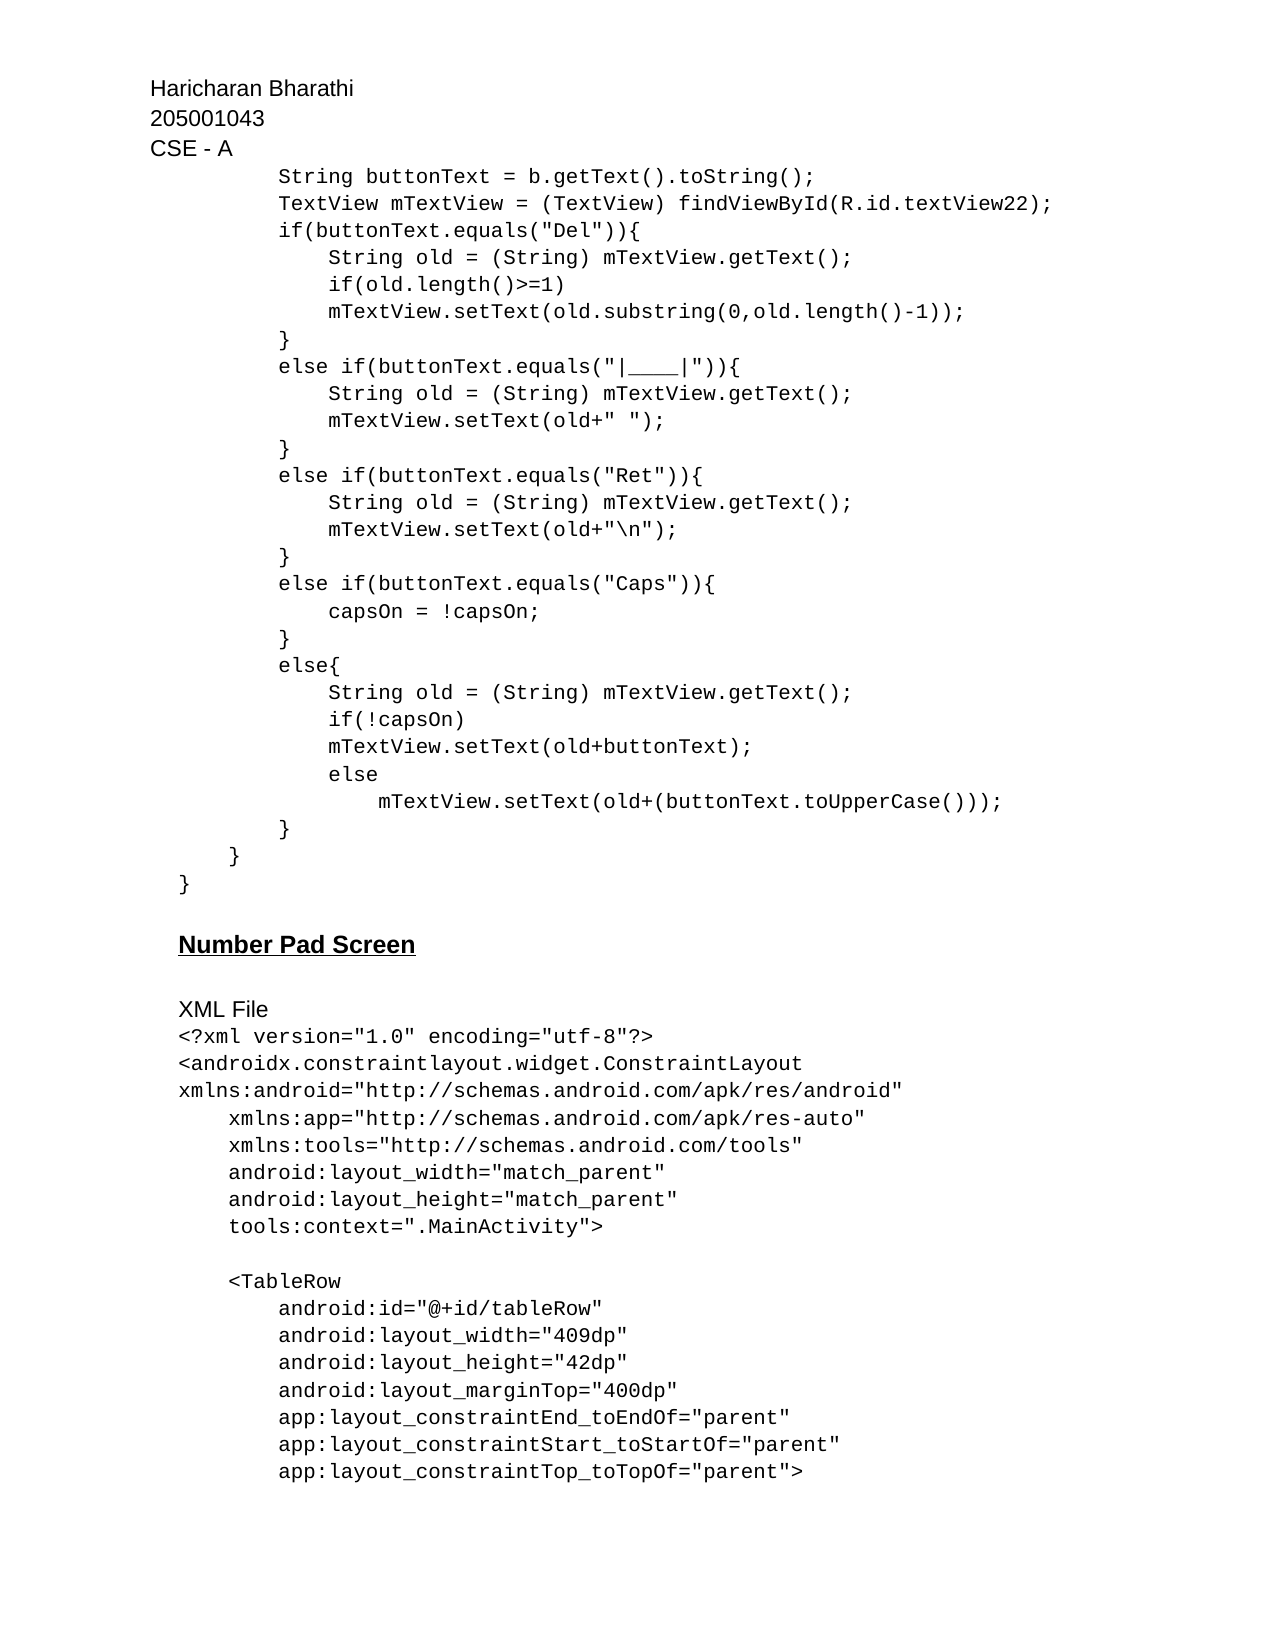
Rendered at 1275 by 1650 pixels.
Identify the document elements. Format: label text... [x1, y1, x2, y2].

text TextView mTextView = (TextView) findViewById(R.id.textView22); [178, 193, 1125, 216]
text String buttonText = b.getText().toString(); [178, 166, 1125, 189]
text if(old.length()>=1) [178, 274, 1125, 298]
text Number Pad Screen [178, 930, 1125, 959]
text else if(buttonText.equals("Caps")){ [178, 573, 1125, 597]
text String old = (String) mTextView.getText(); [178, 492, 1125, 516]
text app:layout_constraintStart_toStartOf="parent" [178, 1434, 1125, 1458]
text } [178, 546, 1125, 570]
text else if(buttonText.equals("|____|")){ [178, 356, 1125, 379]
text else [178, 764, 1125, 787]
text } [178, 845, 1125, 869]
text android:layout_height="match_parent" [178, 1189, 1125, 1213]
text mTextView.setText(old+" "); [178, 410, 1125, 434]
text mTextView.setText(old+"\n"); [178, 519, 1125, 543]
text android:layout_width="409dp" [178, 1325, 1125, 1349]
text String old = (String) mTextView.getText(); [178, 247, 1125, 271]
text String old = (String) mTextView.getText(); [178, 383, 1125, 407]
text <TableRow [178, 1271, 1125, 1294]
text xmlns:app="http://schemas.android.com/apk/res-auto" [178, 1108, 1125, 1131]
text } [178, 329, 1125, 352]
text android:layout_marginTop="400dp" [178, 1379, 1125, 1403]
text mTextView.setText(old+buttonText); [178, 737, 1125, 760]
text } [178, 437, 1125, 461]
text android:layout_width="match_parent" [178, 1162, 1125, 1186]
text String old = (String) mTextView.getText(); [178, 682, 1125, 706]
text app:layout_constraintEnd_toEndOf="parent" [178, 1407, 1125, 1430]
text else{ [178, 655, 1125, 679]
text mTextView.setText(old+(buttonText.toUpperCase())); [178, 791, 1125, 814]
text } [178, 818, 1125, 842]
text xmlns:tools="http://schemas.android.com/tools" [178, 1135, 1125, 1158]
text app:layout_constraintTop_toTopOf="parent"> [178, 1461, 1125, 1485]
text android:layout_height="42dp" [178, 1352, 1125, 1376]
text if(buttonText.equals("Del")){ [178, 220, 1125, 244]
text XML File [178, 996, 1125, 1022]
text if(!capsOn) [178, 709, 1125, 733]
text tools:context=".MainActivity"> [178, 1216, 1125, 1240]
text } [178, 872, 1125, 896]
text else if(buttonText.equals("Ret")){ [178, 465, 1125, 488]
text capsOn = !capsOn; [178, 601, 1125, 624]
text mTextView.setText(old.substring(0,old.length()-1)); [178, 302, 1125, 325]
text <androidx.constraintlayout.widget.ConstraintLayout xmlns:android="http://schemas.android.com/apk/res/android" [178, 1053, 1125, 1104]
text android:id="@+id/tableRow" [178, 1298, 1125, 1322]
text } [178, 628, 1125, 651]
text <?xml version="1.0" encoding="utf-8"?> [178, 1026, 1125, 1050]
